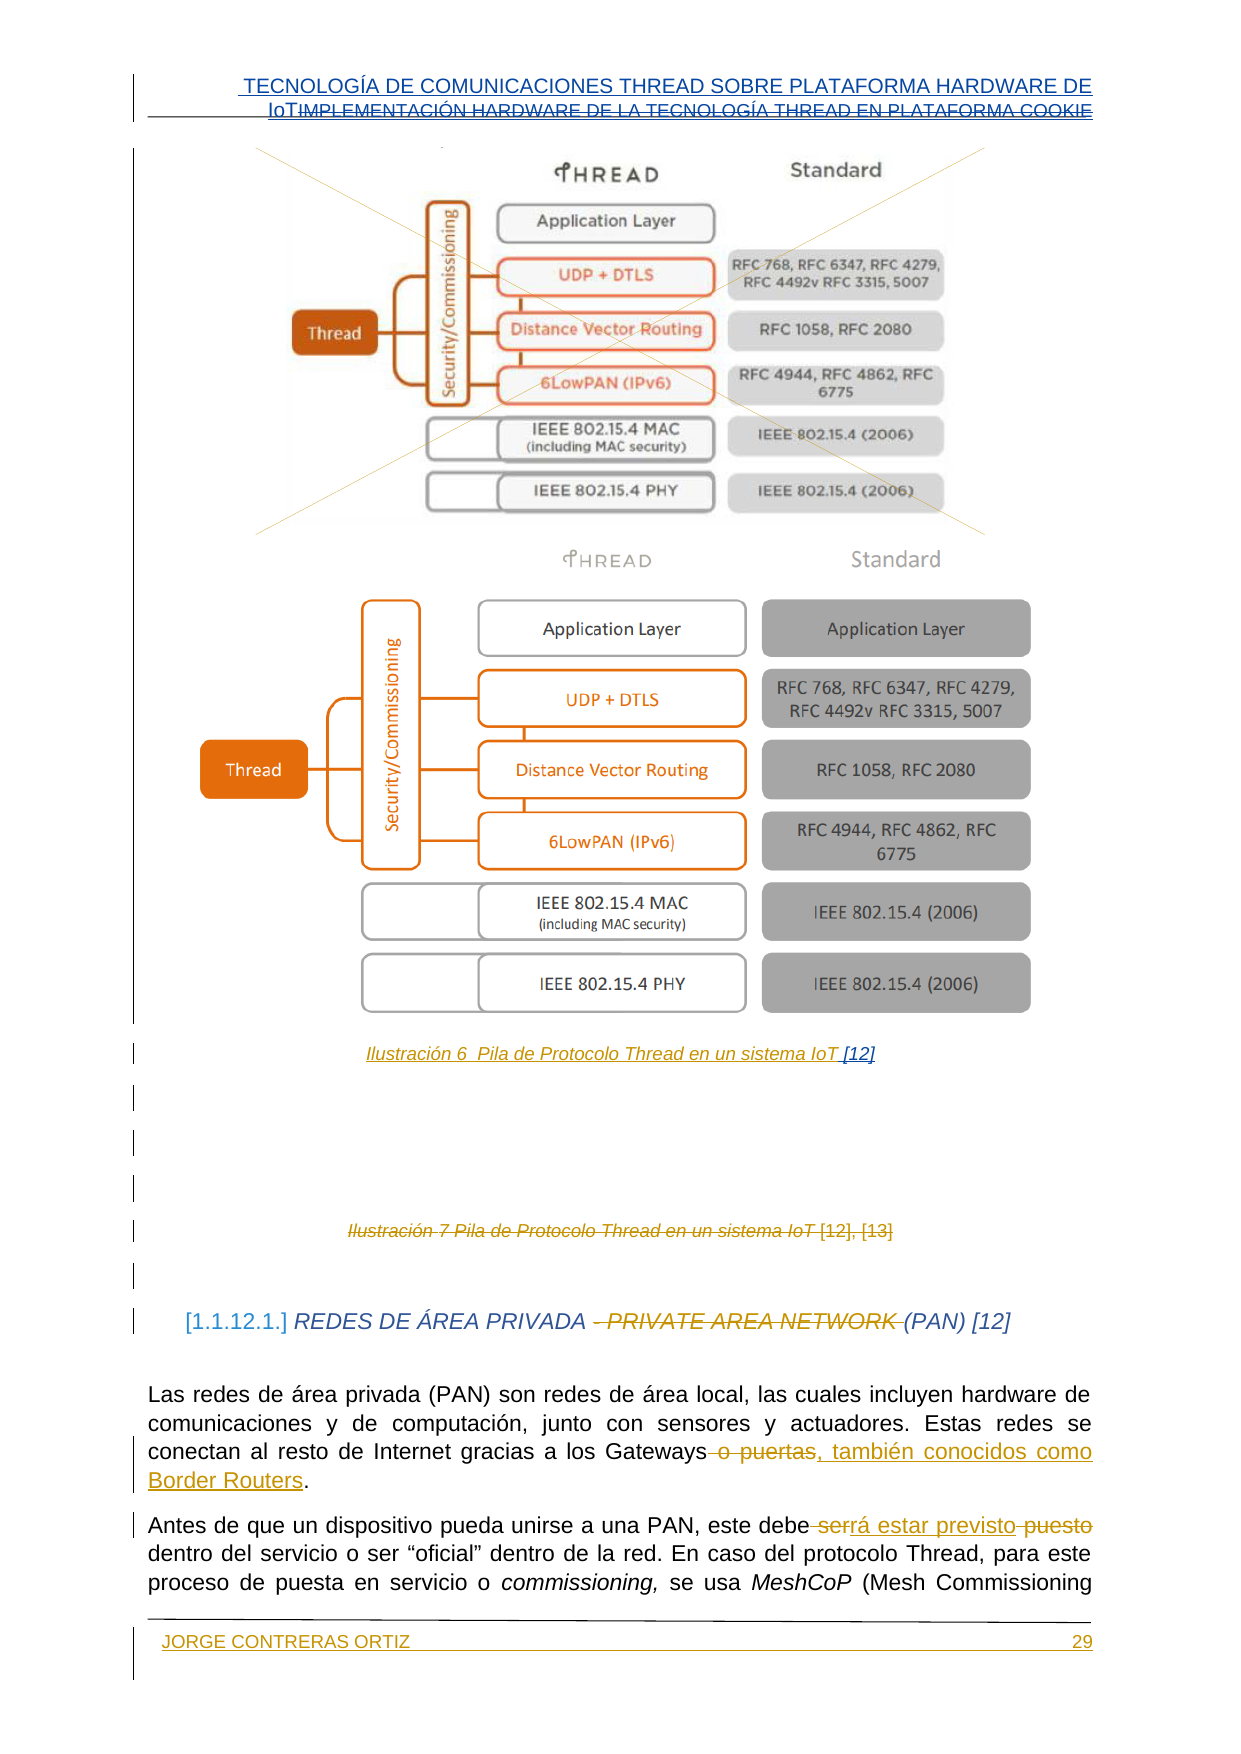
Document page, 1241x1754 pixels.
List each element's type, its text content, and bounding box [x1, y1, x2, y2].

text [148, 1512, 1092, 1595]
picture [622, 149, 985, 534]
text Las redes de área privada (PAN) son redes de área local, las cuales incluyen hardware de comunicaciones y de computación, junto con sensores y actuadores. Estas redes se conectan al resto de Internet gracias a los Gateways. [148, 1381, 1092, 1493]
picture [258, 342, 983, 535]
subtitle REDES DE ÁREA PRIVADA (PAN) [12] [185, 1308, 1092, 1334]
text 4 [148, 1043, 1092, 1064]
picture [191, 536, 1050, 1024]
picture [257, 147, 983, 340]
picture [255, 149, 618, 534]
